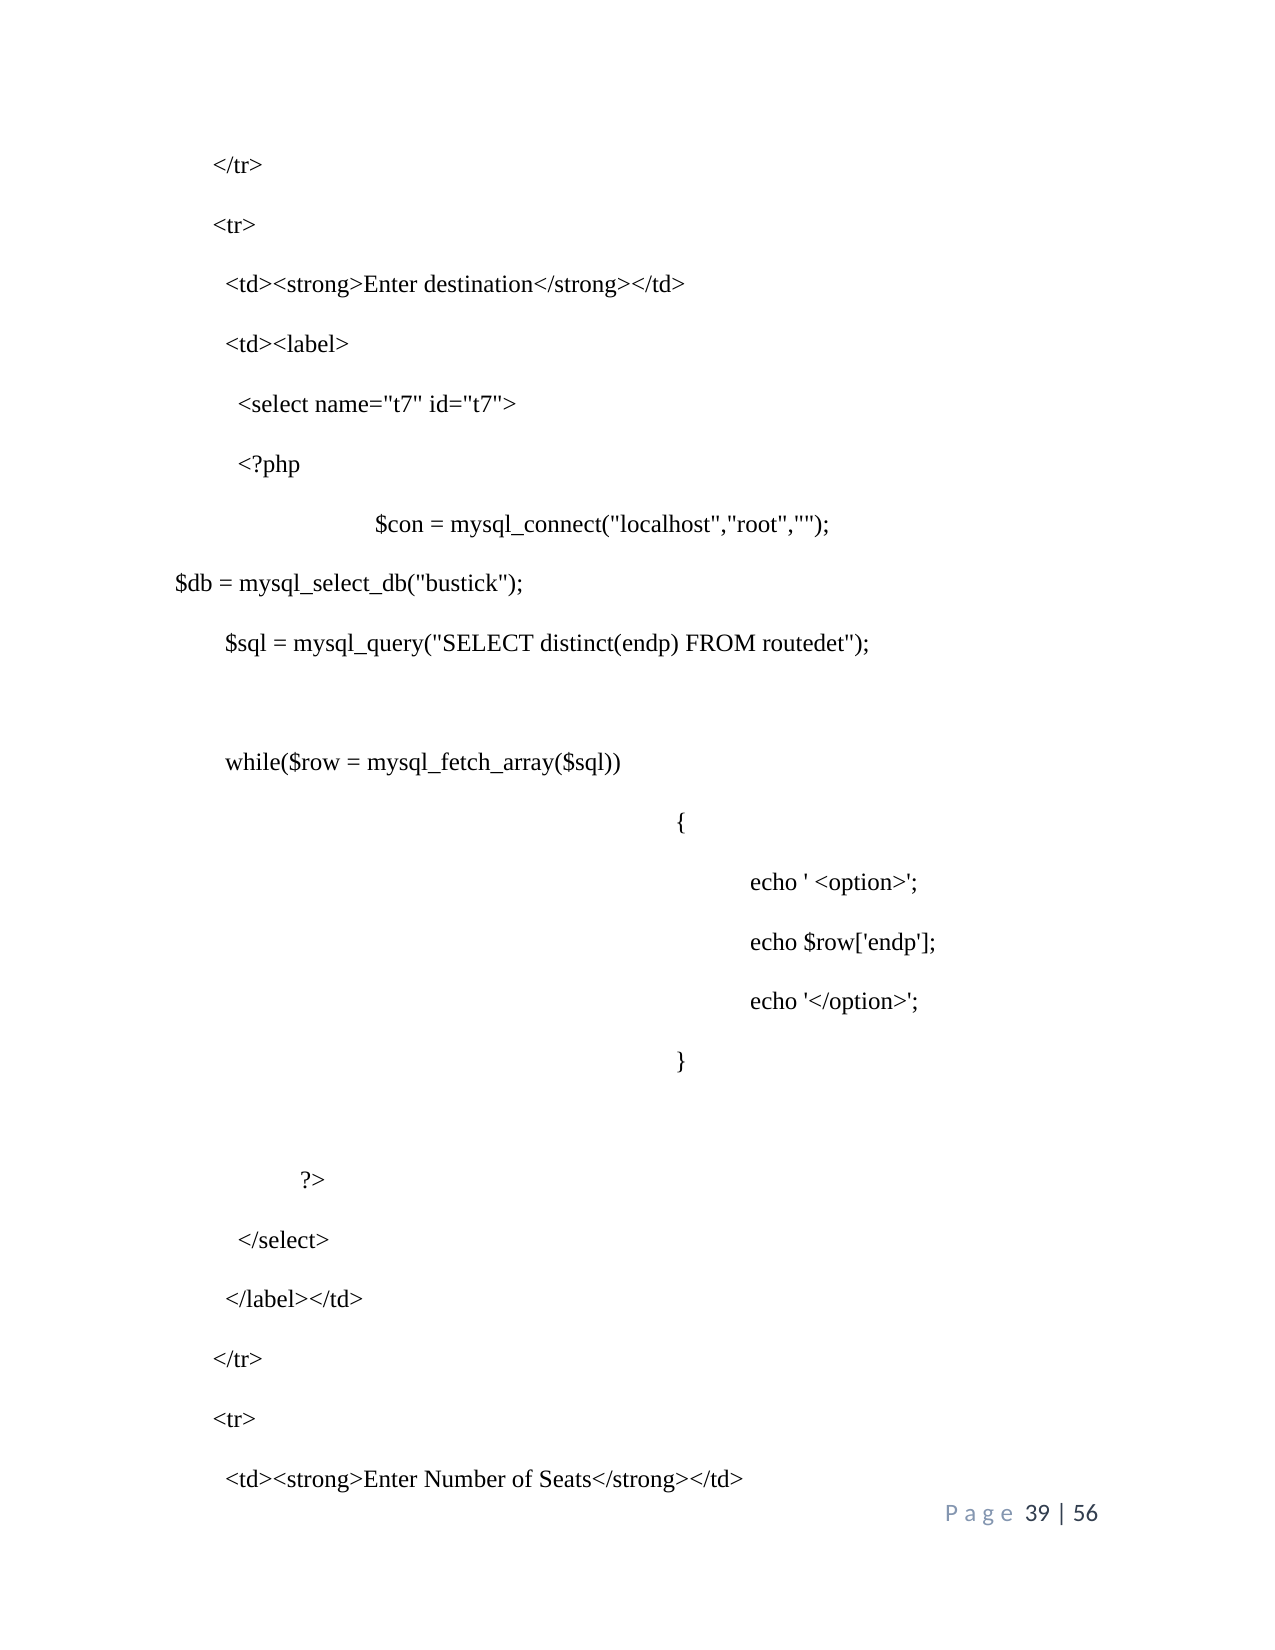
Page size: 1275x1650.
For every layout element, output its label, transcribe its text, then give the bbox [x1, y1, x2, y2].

text <?php [150, 449, 1125, 478]
text <select name="t7" id="t7"> [150, 389, 1125, 418]
text echo $row['endp']; [150, 927, 1125, 955]
text <td><strong>Enter destination</strong></td> [150, 269, 1125, 298]
text <tr> [150, 210, 1125, 238]
text </tr> [150, 150, 1125, 179]
text } [150, 1046, 1125, 1075]
text echo ' <option>'; [150, 867, 1125, 896]
text </select> [150, 1225, 1125, 1253]
text $db = mysql_select_db("bustick"); [150, 568, 1125, 597]
text </label></td> [150, 1284, 1125, 1313]
text <tr> [150, 1404, 1125, 1433]
text <td><strong>Enter Number of Seats</strong></td> [150, 1464, 1125, 1493]
text </tr> [150, 1344, 1125, 1373]
text $sql = mysql_query("SELECT distinct(endp) FROM routedet"); [150, 628, 1125, 657]
text $con = mysql_connect("localhost","root",""); [150, 509, 1125, 537]
text while($row = mysql_fetch_array($sql)) [150, 747, 1125, 776]
text echo '</option>'; [150, 986, 1125, 1015]
text <td><label> [150, 329, 1125, 358]
text ?> [150, 1165, 1125, 1194]
text { [150, 807, 1125, 836]
